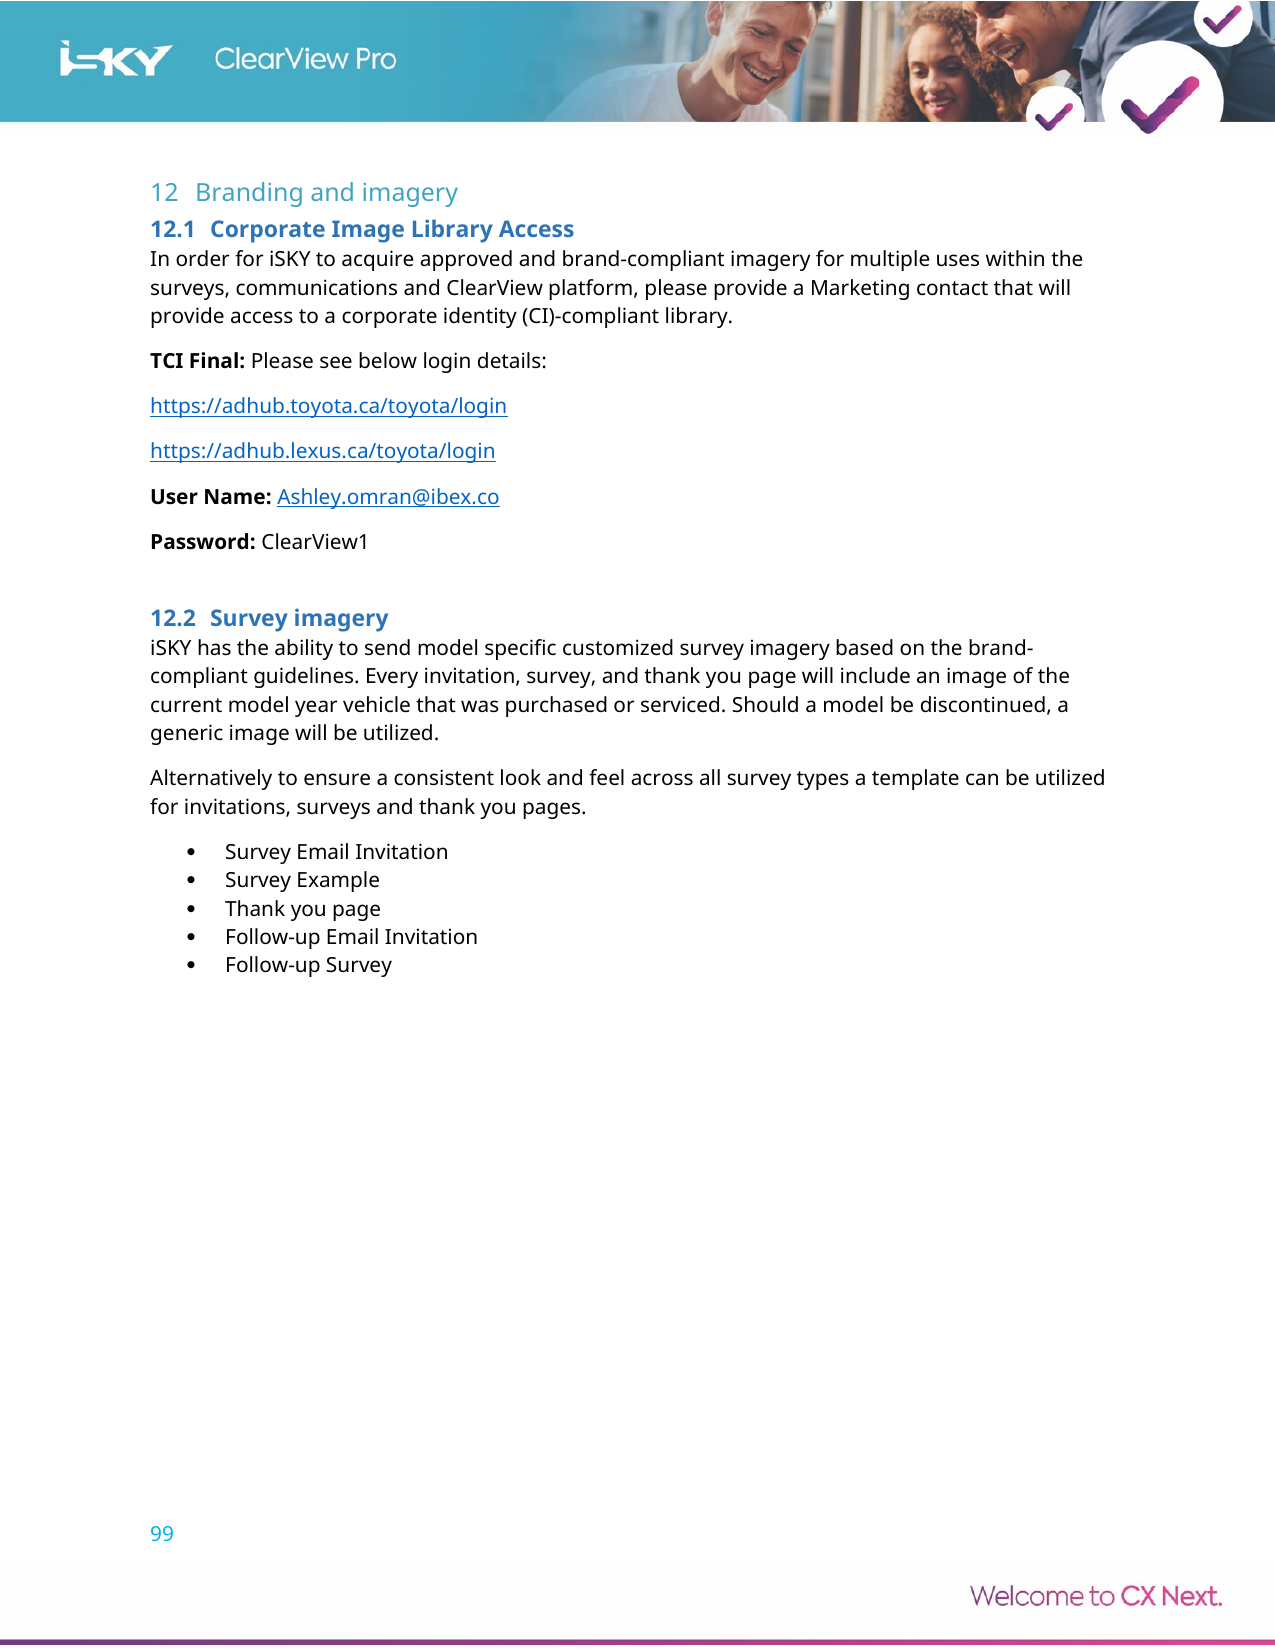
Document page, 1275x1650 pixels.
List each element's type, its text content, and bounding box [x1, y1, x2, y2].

text User Name: Ashley.omran@ibex.co [150, 482, 1125, 510]
text https://adhub.lexus.ca/toyota/login [150, 437, 1125, 465]
list Survey Email Invitation [187, 837, 1125, 865]
list Thank you page [187, 894, 1125, 922]
text https://adhub.toyota.ca/toyota/login [150, 392, 1125, 420]
text Password: ClearView1 [150, 527, 1125, 555]
text In order for iSKY to acquire approved and brand-compliant imagery for multiple uses within the surveys, communications and ClearView platform, please provide a Marketing contact that will provide access to a corporate identity (CI)-compliant library. [150, 244, 1125, 330]
text iSKY has the ability to send model specific customized survey imagery based on the brand-compliant guidelines. Every invitation, survey, and thank you page will include an image of the current model year vehicle that was purchased or serviced. Should a model be discontinued, a generic image will be utilized. [150, 633, 1125, 747]
picture [0, 1, 1275, 139]
subtitle Survey imagery [150, 602, 1125, 633]
text Alternatively to ensure a consistent look and feel across all survey types a template can be utilized for invitations, surveys and thank you pages. [150, 763, 1125, 820]
list Follow-up Survey [187, 951, 1125, 979]
list Follow-up Email Invitation [187, 922, 1125, 951]
text TCI Final: Please see below login details: [150, 346, 1125, 375]
list Survey Example [187, 865, 1125, 894]
subtitle Corporate Image Library Access [150, 213, 1125, 244]
subtitle Branding and imagery [150, 175, 1125, 209]
picture [0, 1558, 1275, 1645]
